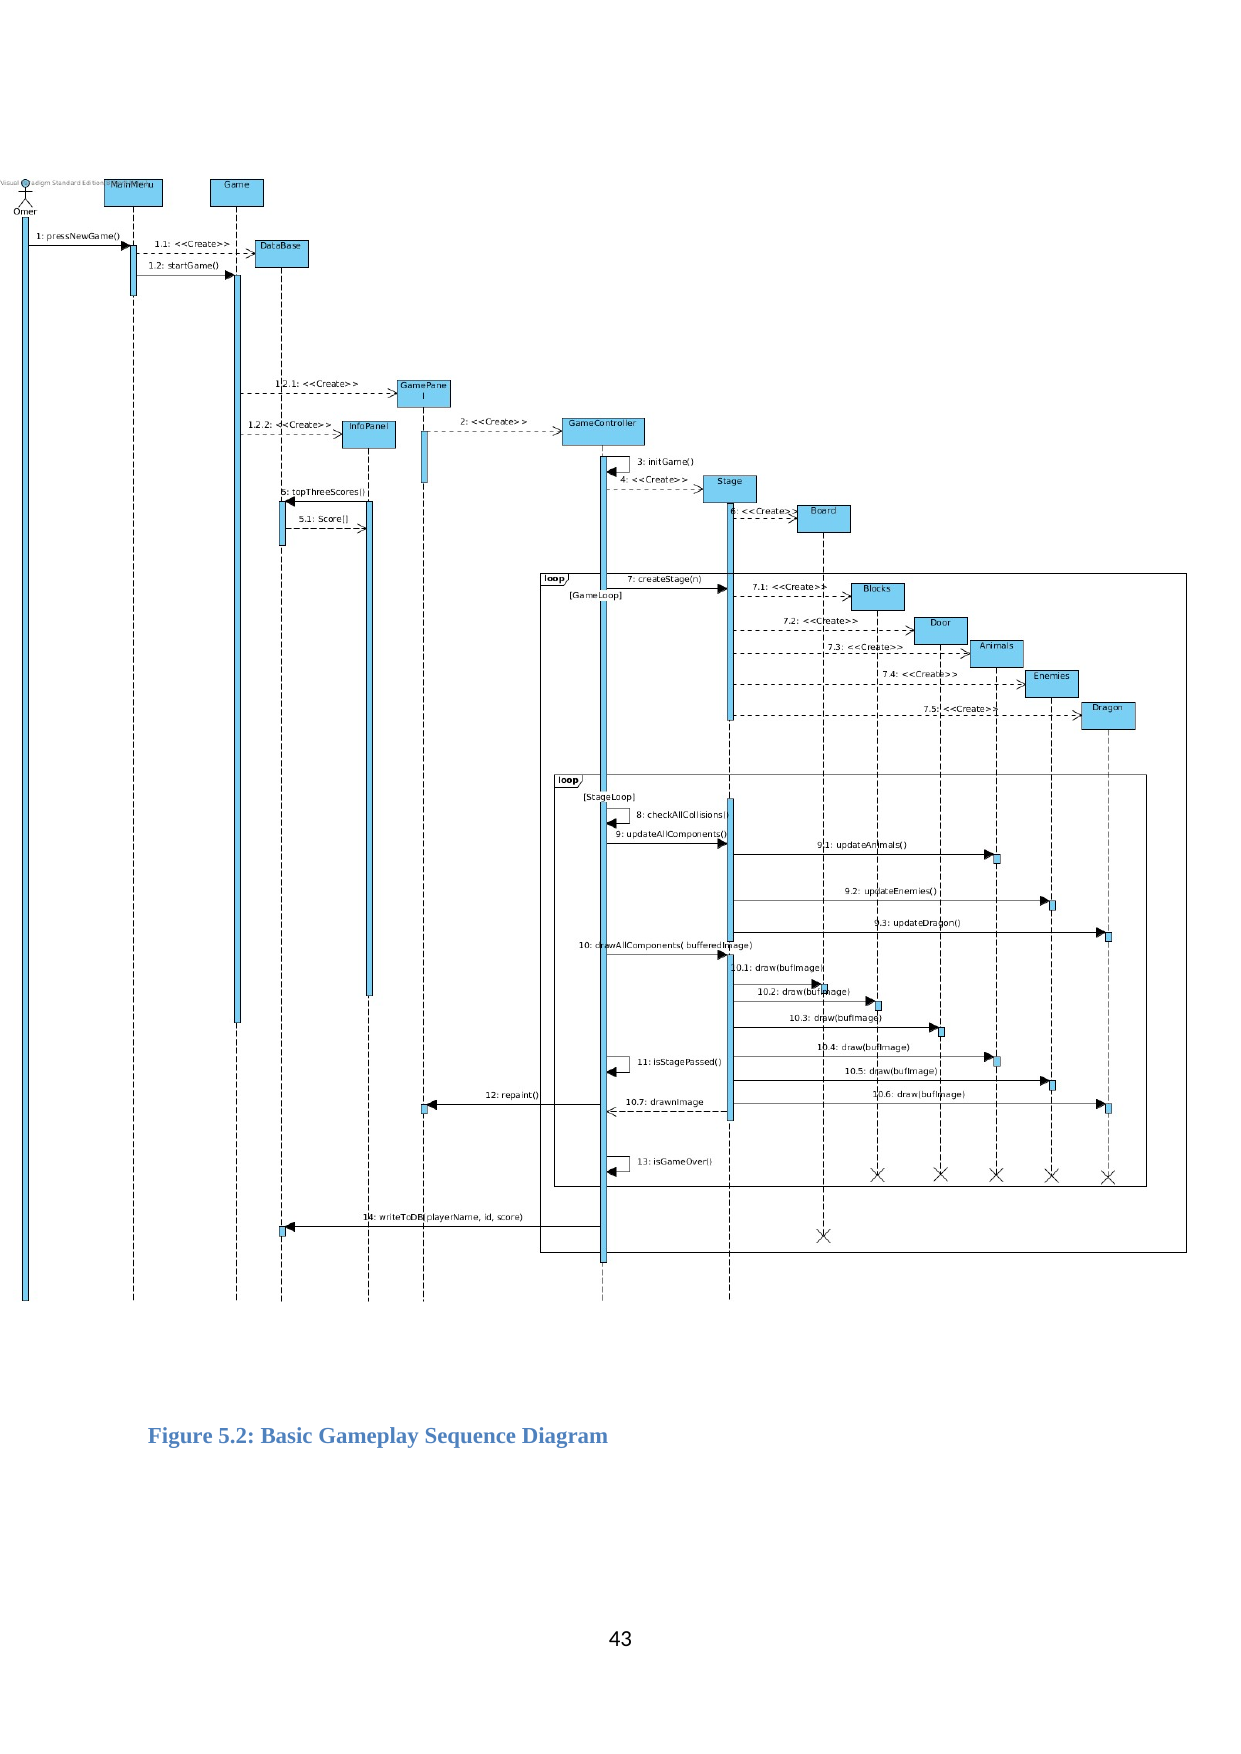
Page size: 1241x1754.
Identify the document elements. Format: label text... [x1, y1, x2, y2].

picture [0, 177, 1189, 1304]
text Figure 5.2: Basic Gameplay Sequence Diagram [148, 1422, 1093, 1449]
